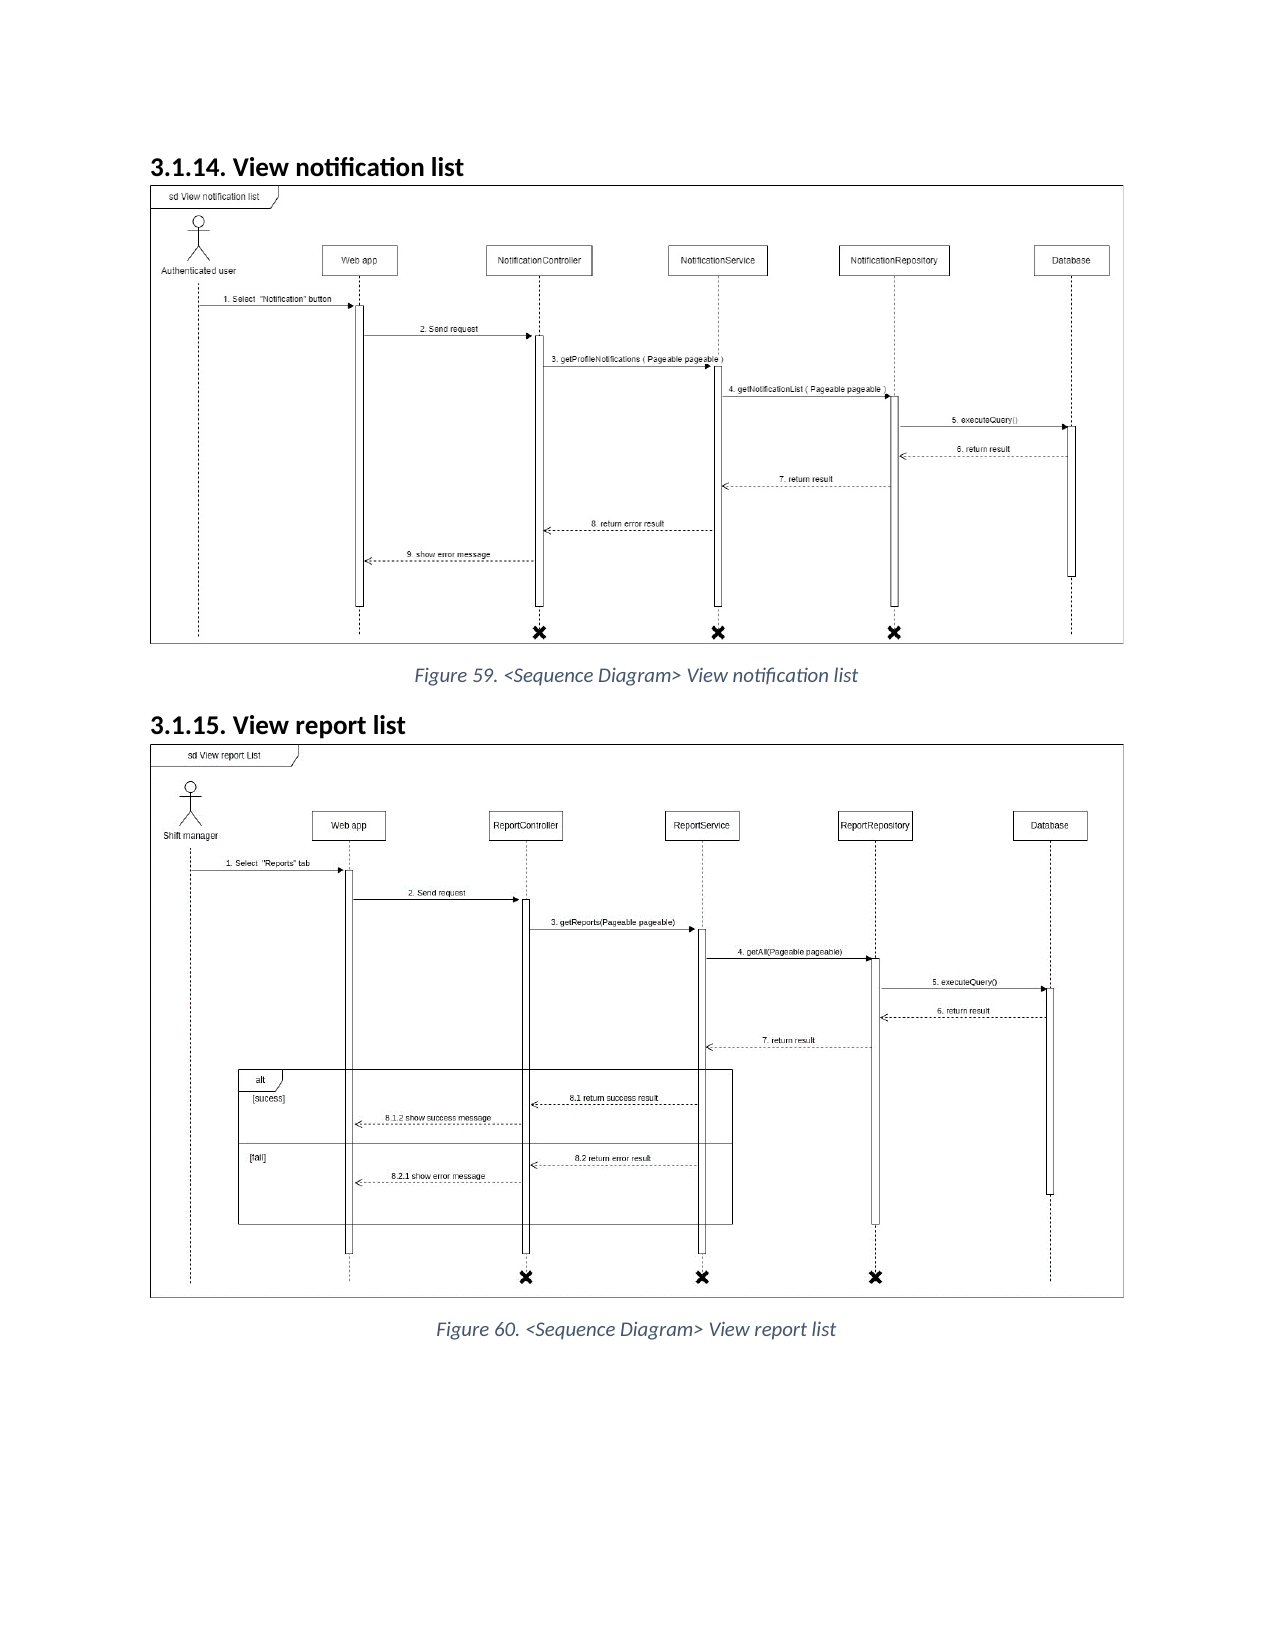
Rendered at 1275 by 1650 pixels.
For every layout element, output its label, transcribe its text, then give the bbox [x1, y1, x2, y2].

picture [150, 744, 1124, 1298]
subtitle 3.1.15. View report list [150, 708, 1125, 742]
subtitle 3.1.14. View notification list [150, 150, 1125, 183]
picture [150, 185, 1124, 644]
